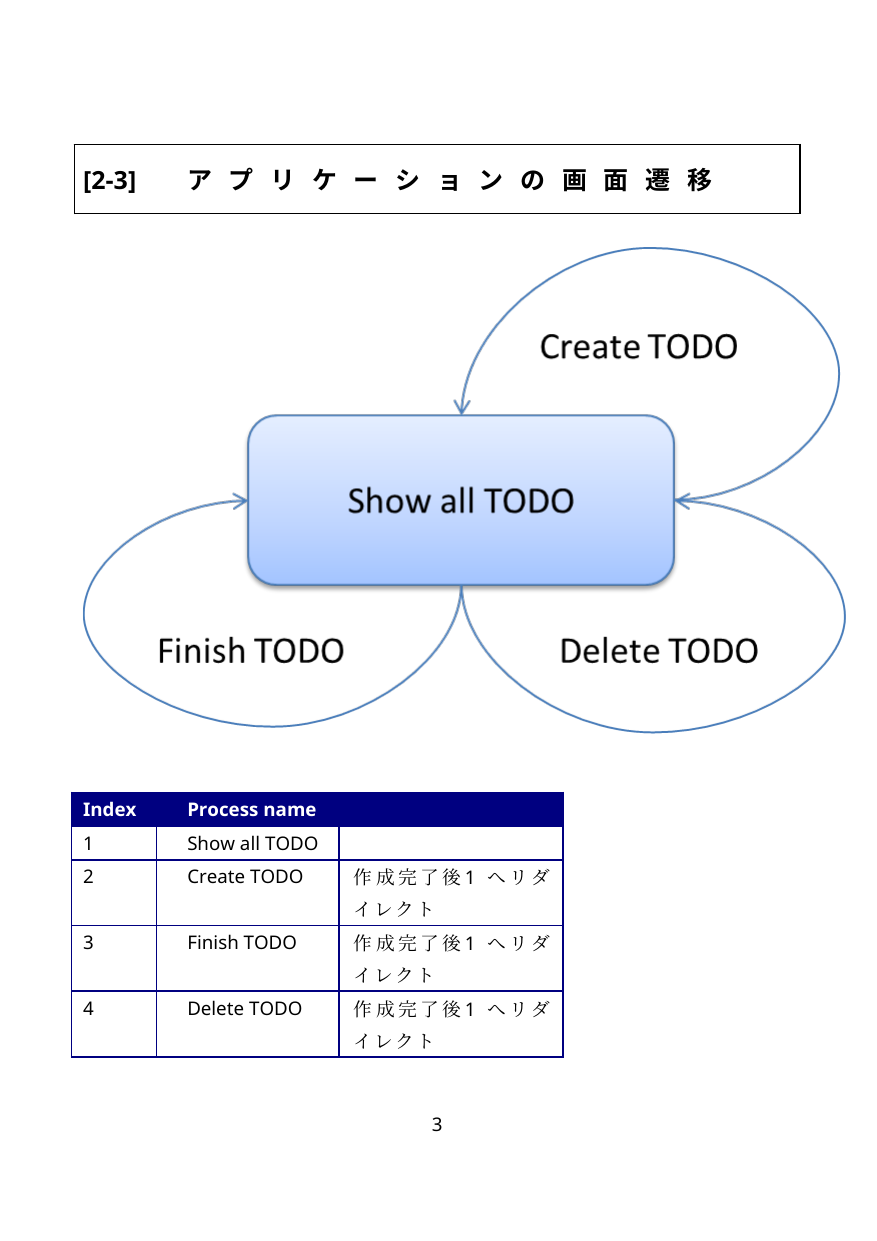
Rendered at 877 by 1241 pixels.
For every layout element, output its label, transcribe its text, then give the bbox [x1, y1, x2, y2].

table_cell Create TODO [157, 861, 338, 924]
table_cell Show all TODO [157, 827, 338, 859]
table_cell 作成完了後1へリダイレクト [340, 926, 562, 990]
table_cell 作成完了後1へリダイレクト [340, 861, 562, 924]
table_cell [340, 827, 562, 859]
table_cell Delete TODO [157, 992, 338, 1056]
table_header Index [72, 793, 156, 825]
table_cell 3 [72, 926, 156, 990]
table_cell 2 [72, 861, 156, 924]
table_cell 作成完了後1へリダイレクト [340, 992, 562, 1056]
picture [82, 246, 846, 734]
subtitle アプリケーションの画面遷移 [75, 145, 799, 213]
table_cell 4 [72, 992, 156, 1056]
table_cell Finish TODO [157, 926, 338, 990]
table_header Process name [157, 793, 338, 825]
table_header [340, 793, 562, 825]
table_cell 1 [72, 827, 156, 859]
